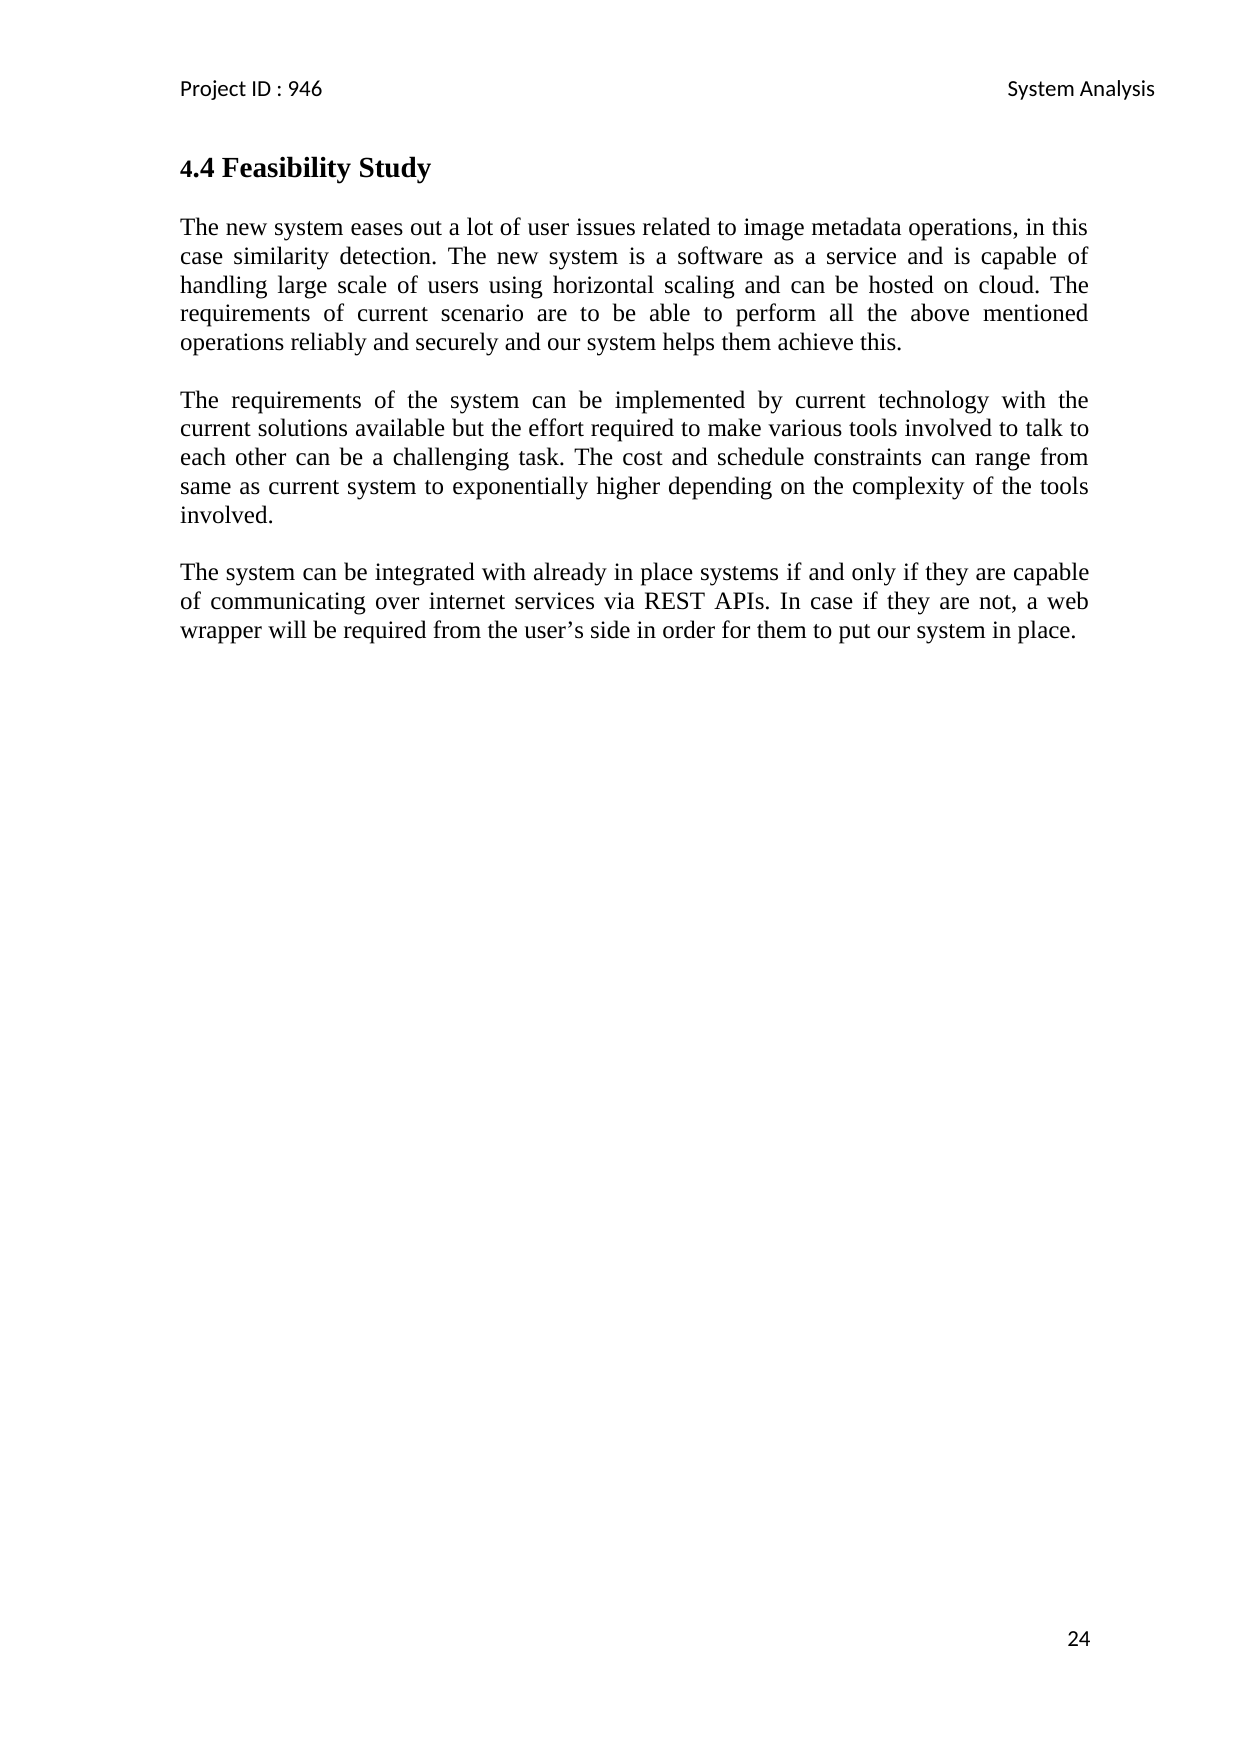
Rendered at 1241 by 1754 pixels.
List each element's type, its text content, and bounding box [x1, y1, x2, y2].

text The system can be integrated with already in place systems if and only if they are capable of communicating over internet services via REST APIs. In case if they are not, a web wrapper will be required from the user’s side in order for them to put our system in place. [180, 557, 1090, 643]
text 4.4 Feasibility Study [180, 150, 1090, 183]
text The new system eases out a lot of user issues related to image metadata operations, in this case similarity detection. The new system is a software as a service and is capable of handling large scale of users using horizontal scaling and can be hosted on cloud. The requirements of current scenario are to be able to perform all the above mentioned operations reliably and securely and our system helps them achieve this. [180, 212, 1090, 356]
text The requirements of the system can be implemented by current technology with the current solutions available but the effort required to make various tools involved to talk to each other can be a challenging task. The cost and schedule constraints can range from same as current system to exponentially higher depending on the complexity of the tools involved. [180, 385, 1090, 528]
